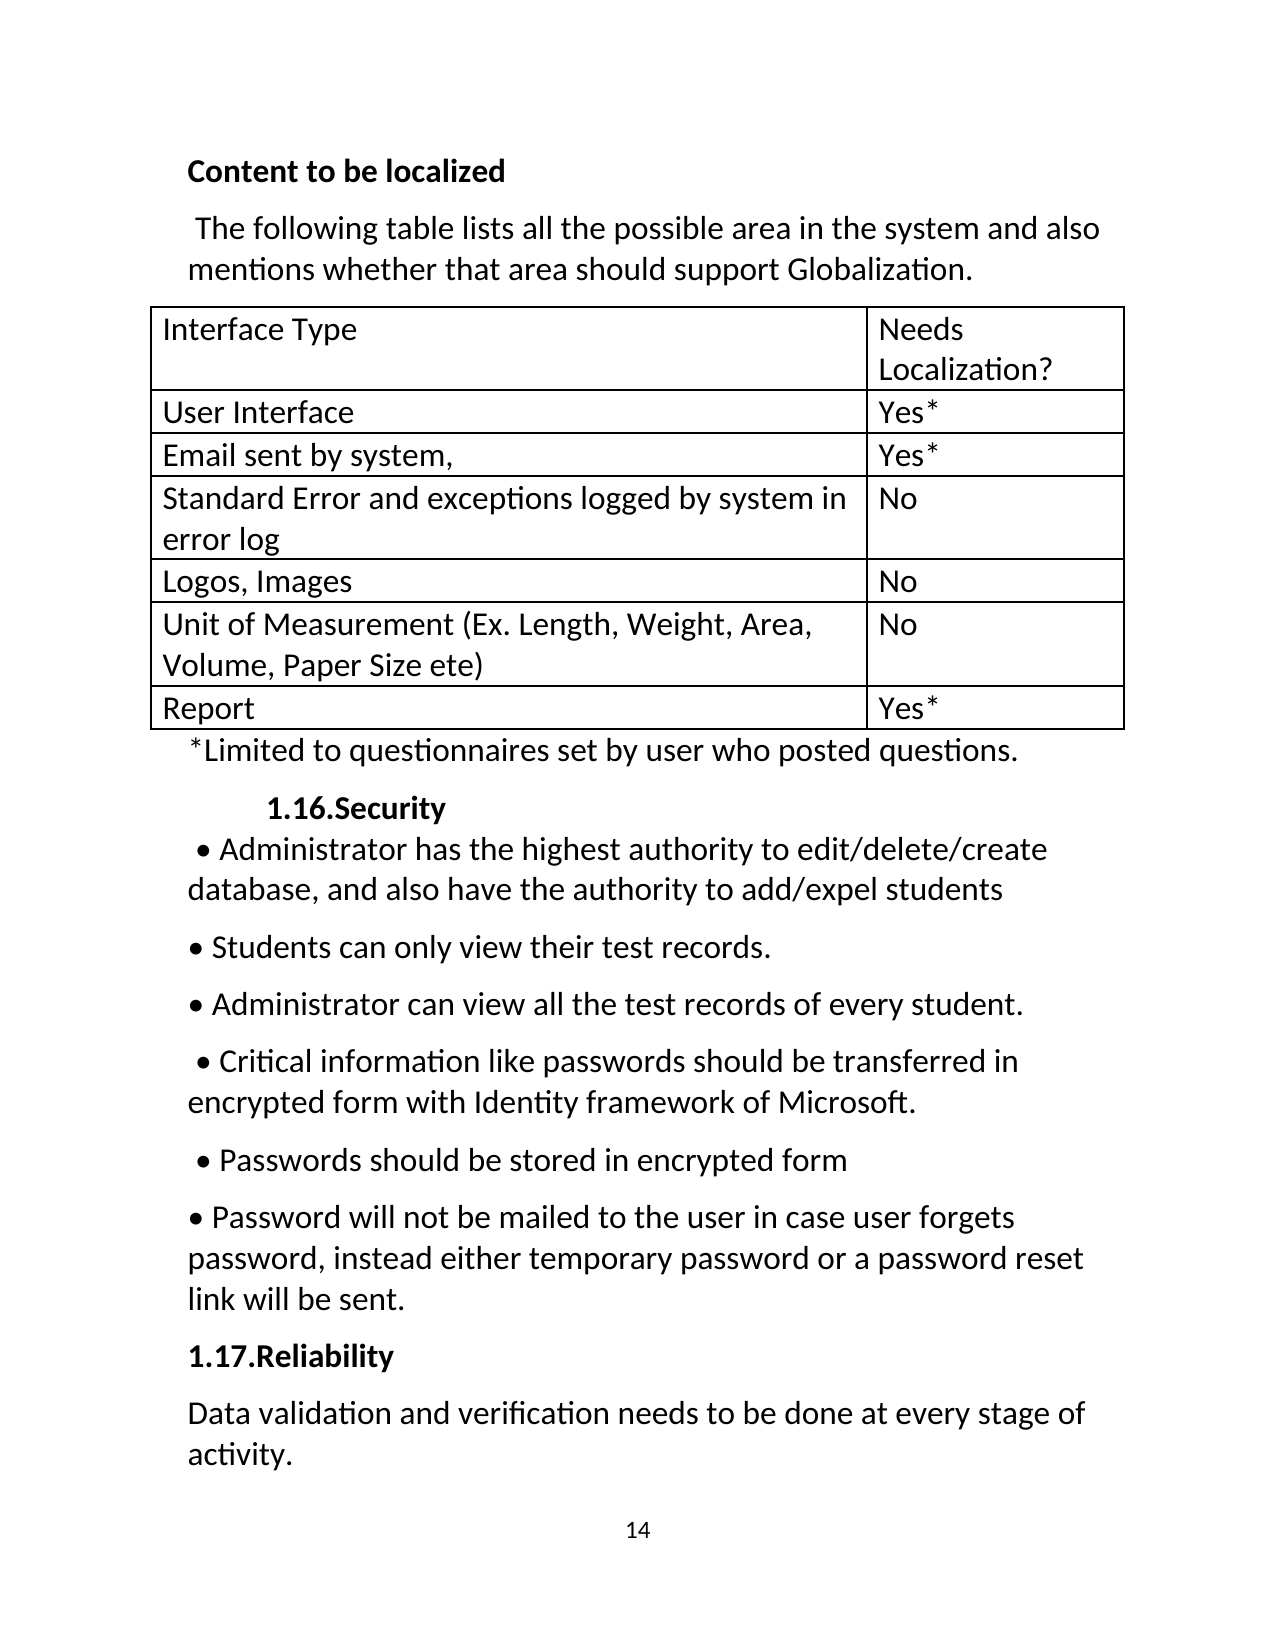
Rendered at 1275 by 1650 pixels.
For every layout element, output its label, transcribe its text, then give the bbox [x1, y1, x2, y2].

table_header Interface Type [152, 308, 866, 389]
text *Limited to questionnaires set by user who posted questions. [187, 730, 1125, 770]
table_cell No [868, 603, 1123, 684]
text • Students can only view their test records. [187, 926, 1125, 966]
table_cell Yes* [868, 434, 1123, 475]
text • Passwords should be stored in encrypted form [187, 1139, 1125, 1179]
table_cell Email sent by system, [152, 434, 866, 475]
text 1.17.Reliability [187, 1335, 1125, 1376]
text Content to be localized [187, 150, 1125, 191]
table_cell Standard Error and exceptions logged by system in error log [152, 477, 866, 558]
table_cell Yes* [868, 687, 1123, 727]
text • Administrator can view all the test records of every student. [187, 983, 1125, 1024]
table_cell Logos, Images [152, 560, 866, 601]
text • Password will not be mailed to the user in case user forgets password, instead either temporary password or a password reset link will be sent. [187, 1196, 1125, 1318]
text The following table lists all the possible area in the system and also mentions whether that area should support Globalization. [187, 207, 1125, 289]
table_cell No [868, 477, 1123, 558]
table_header Needs Localization? [868, 308, 1123, 389]
table_cell Report [152, 687, 866, 727]
text Data validation and verification needs to be done at every stage of activity. [187, 1392, 1125, 1474]
table_cell User Interface [152, 391, 866, 432]
text • Critical information like passwords should be transferred in encrypted form with Identity framework of Microsoft. [187, 1041, 1125, 1122]
table_cell Unit of Measurement (Ex. Length, Weight, Area, Volume, Paper Size ete) [152, 603, 866, 684]
table_cell Yes* [868, 391, 1123, 432]
table_cell No [868, 560, 1123, 601]
text • Administrator has the highest authority to edit/delete/create database, and also have the authority to add/expel students [187, 828, 1125, 909]
text 1.16.Security [266, 787, 1125, 828]
